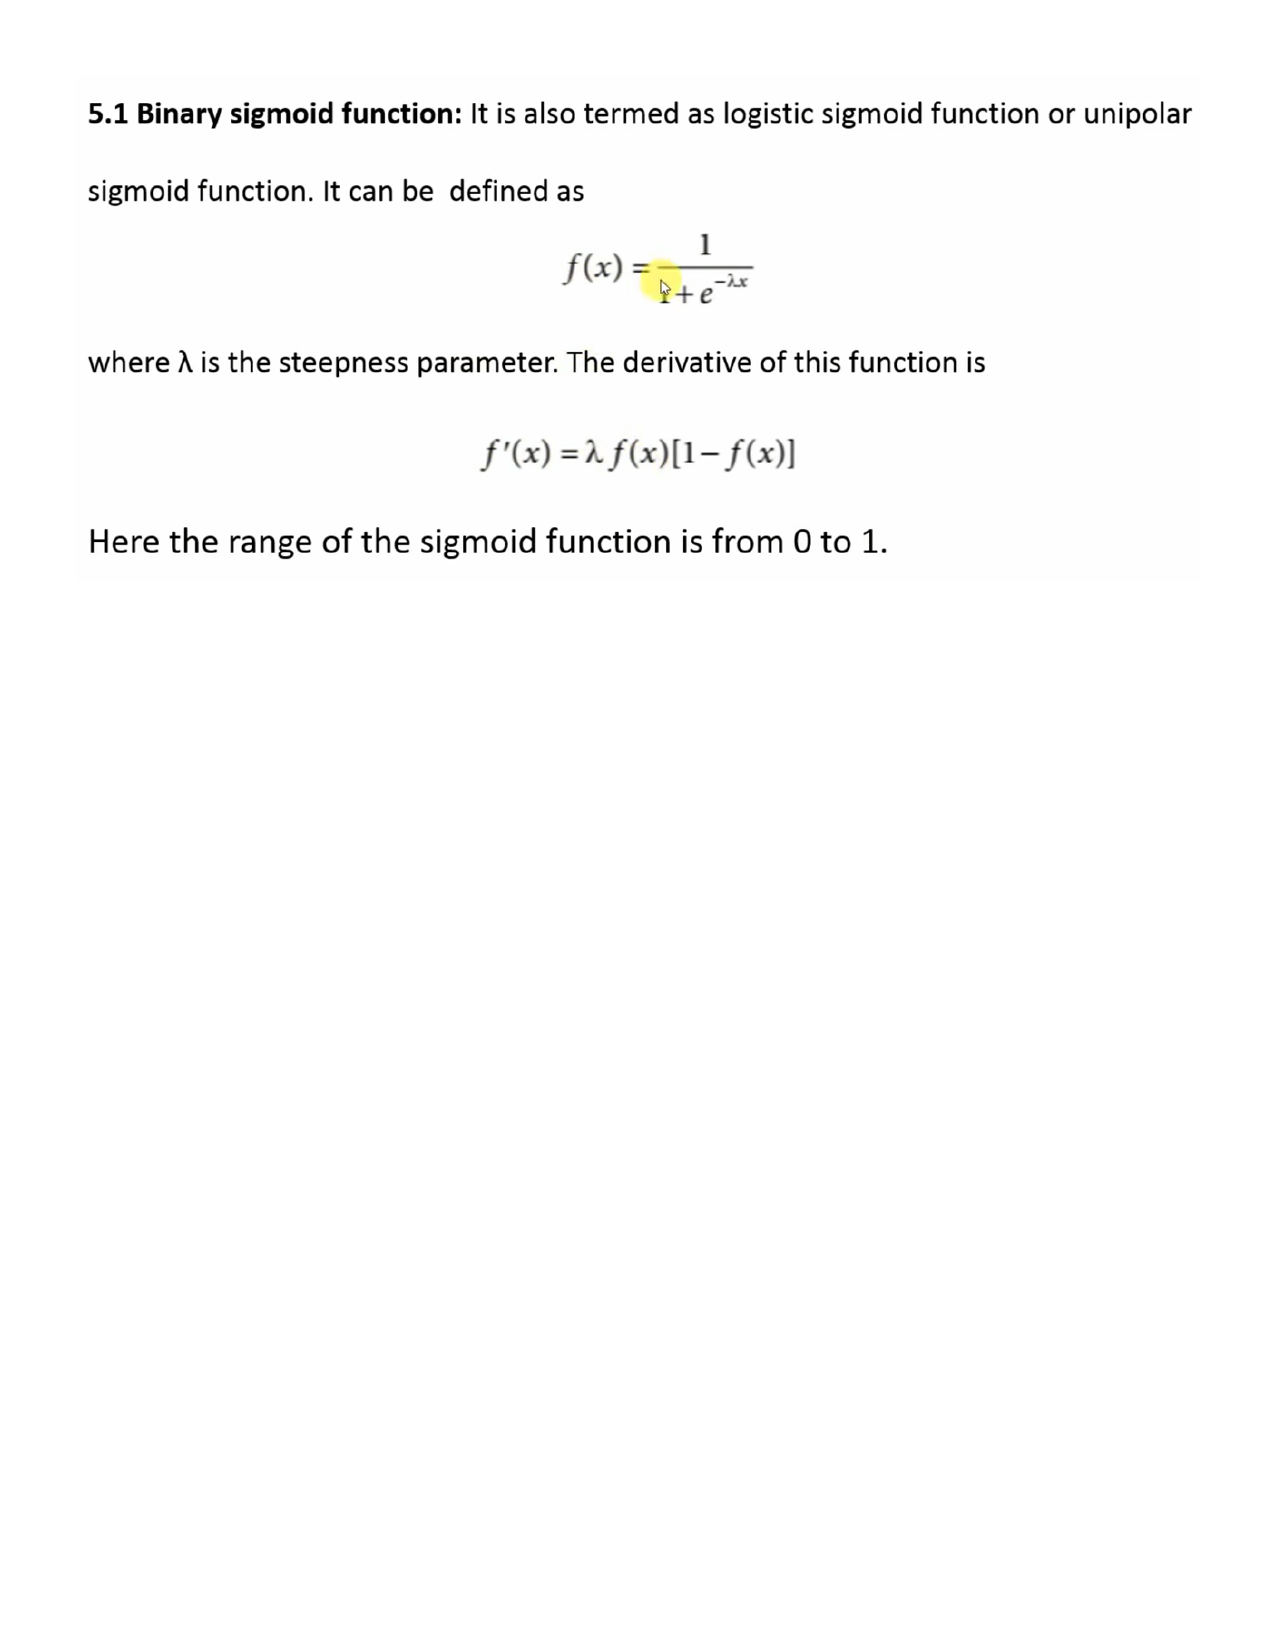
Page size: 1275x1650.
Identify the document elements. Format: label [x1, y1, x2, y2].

picture [75, 75, 1200, 582]
